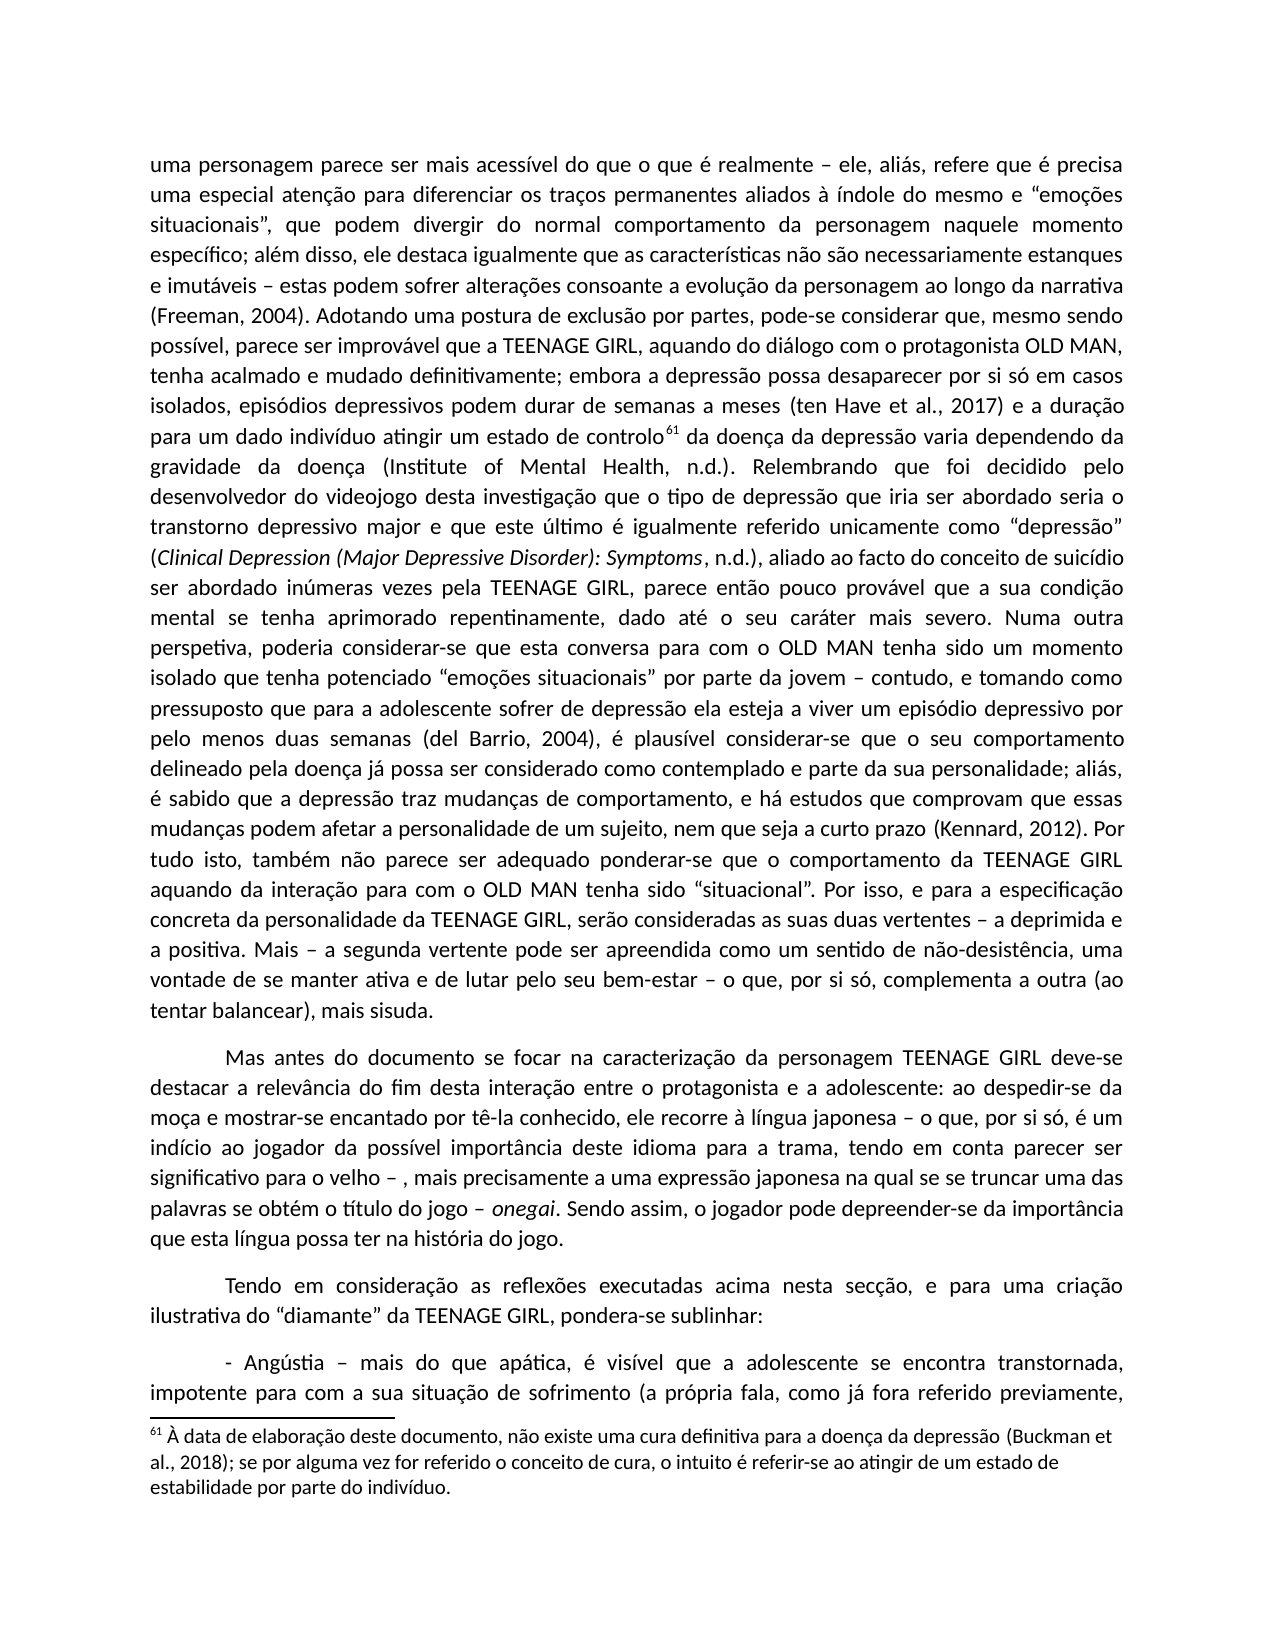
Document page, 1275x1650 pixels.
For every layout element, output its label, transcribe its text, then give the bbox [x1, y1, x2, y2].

text Mas antes do documento se focar na caracterização da personagem TEENAGE GIRL deve-se destacar a relevância do fim desta interação entre o protagonista e a adolescente: ao despedir-se da moça e mostrar-se encantado por tê-la conhecido, ele recorre à língua japonesa – o que, por si só, é um indício ao jogador da possível importância deste idioma para a trama, tendo em conta parecer ser significativo para o velho – , mais precisamente a uma expressão japonesa na qual se se truncar uma das palavras se obtém o título do jogo – onegai. Sendo assim, o jogador pode depreender-se da importância que esta língua possa ter na história do jogo. [150, 1043, 1125, 1252]
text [150, 150, 1125, 1024]
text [150, 1348, 1125, 1406]
text Tendo em consideração as reflexões executadas acima nesta secção, e para uma criação ilustrativa do “diamante” da TEENAGE GIRL, pondera-se sublinhar: [150, 1271, 1125, 1329]
